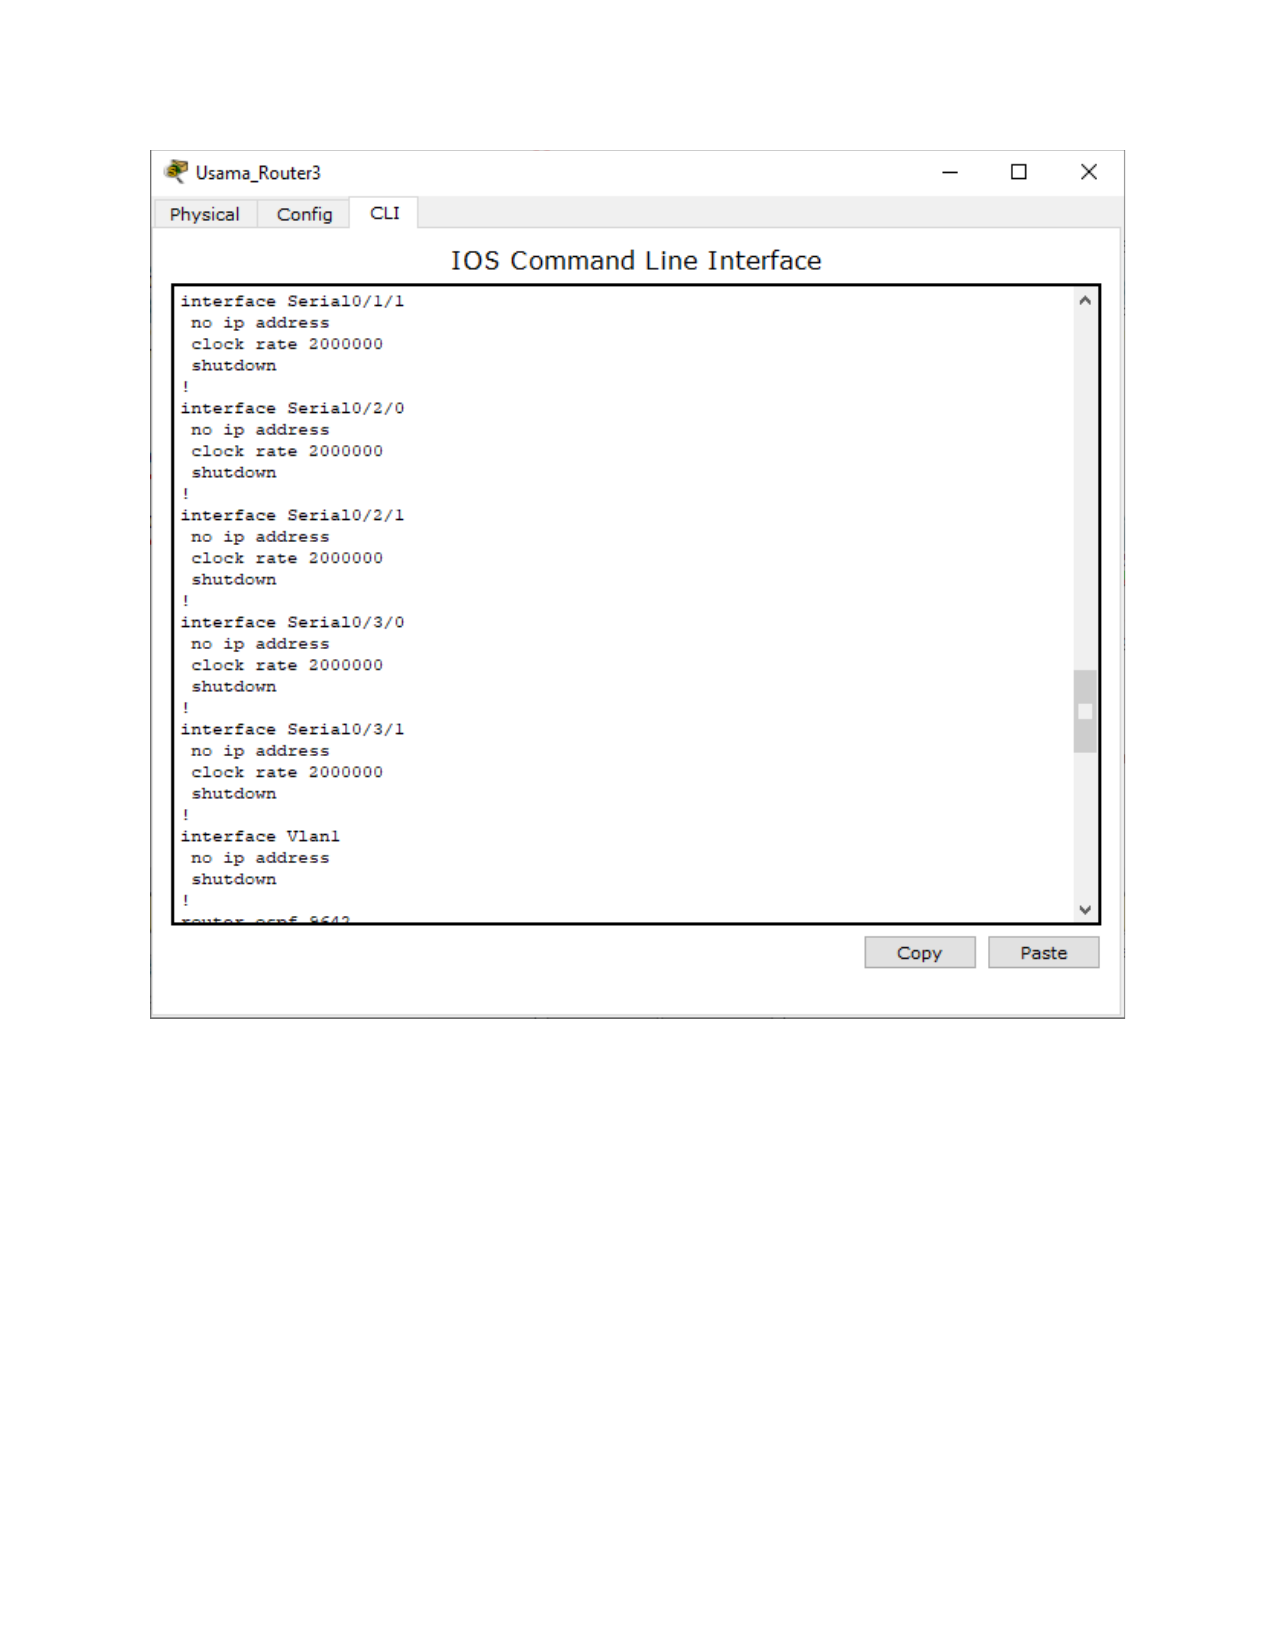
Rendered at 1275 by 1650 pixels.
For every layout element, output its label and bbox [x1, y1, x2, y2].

picture [150, 150, 1125, 1019]
